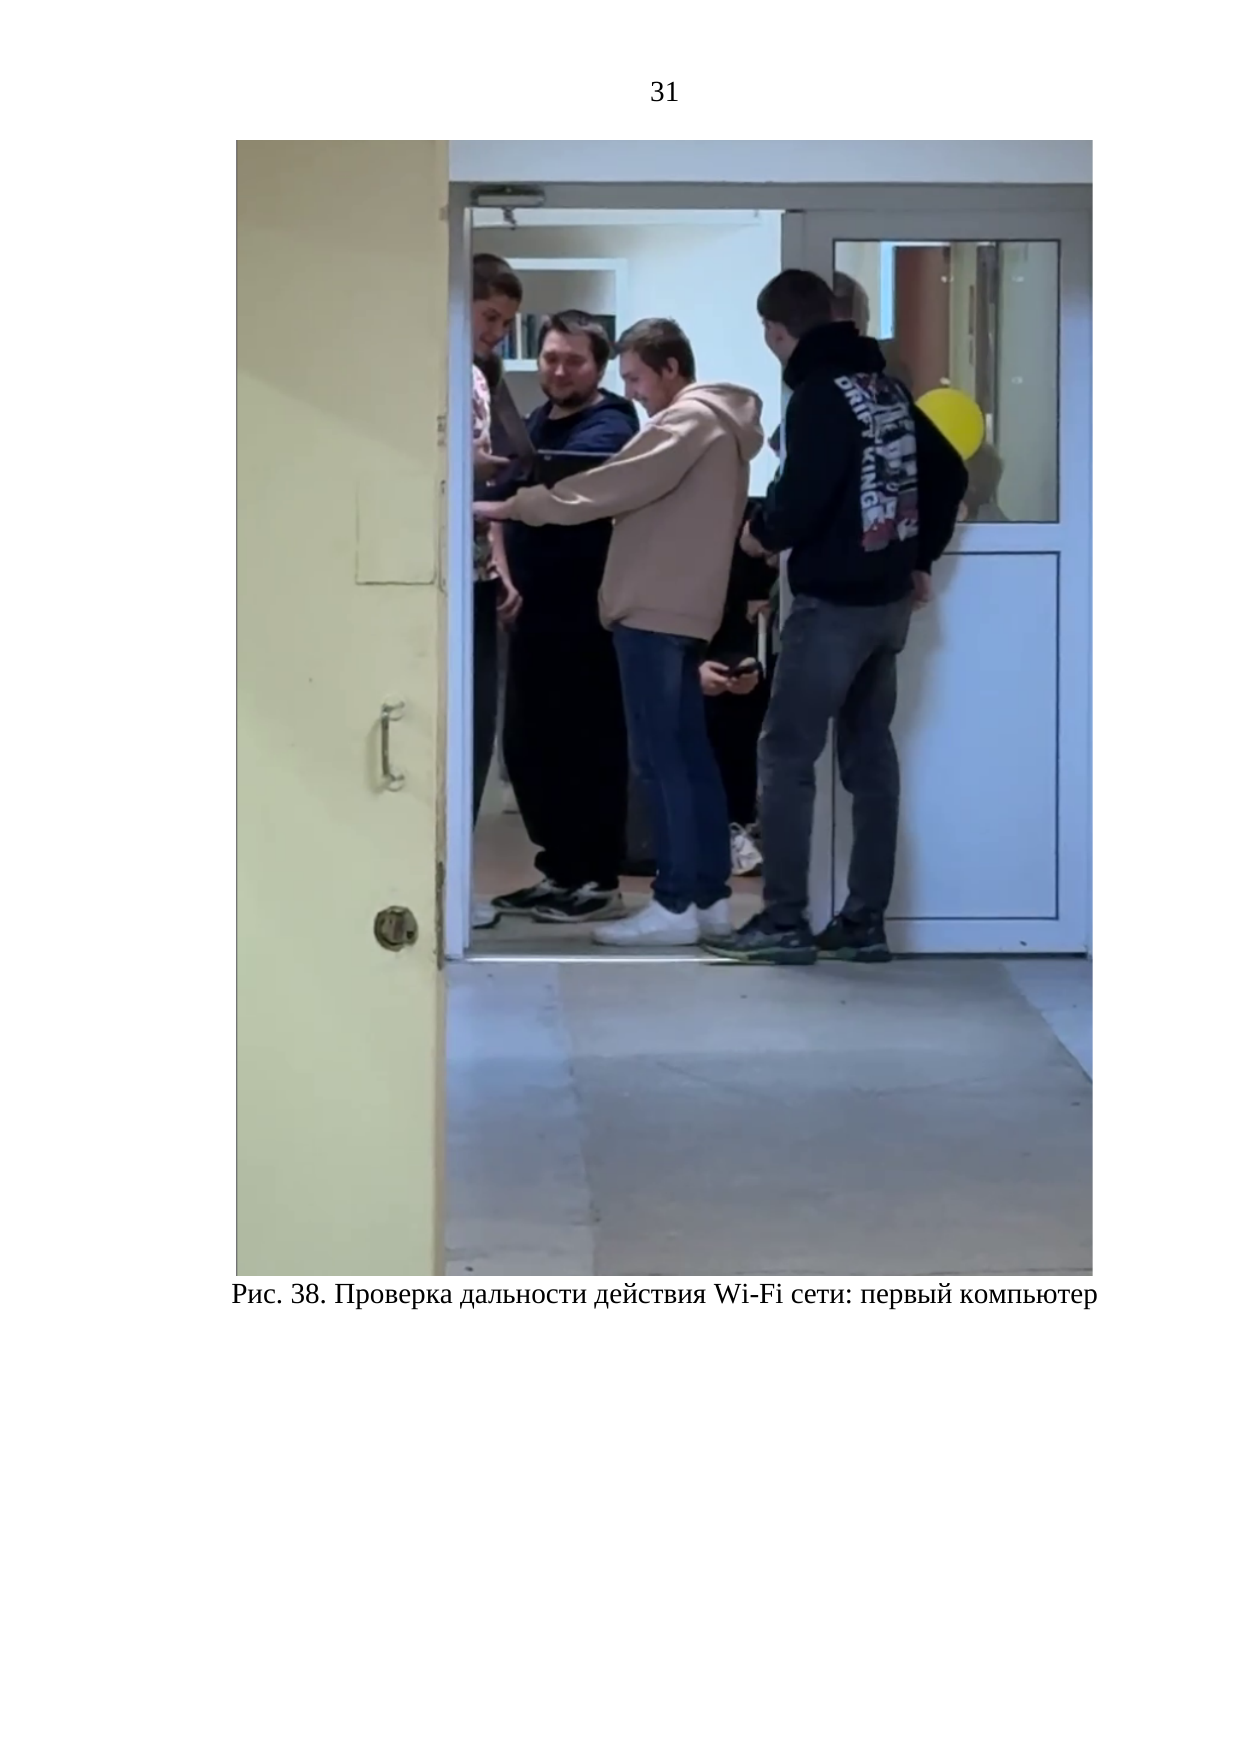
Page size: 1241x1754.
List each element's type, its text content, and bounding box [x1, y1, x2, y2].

text Рис. 38. Проверка дальности действия Wi-Fi сети: первый компьютер [177, 1276, 1152, 1309]
picture [236, 140, 1093, 1276]
